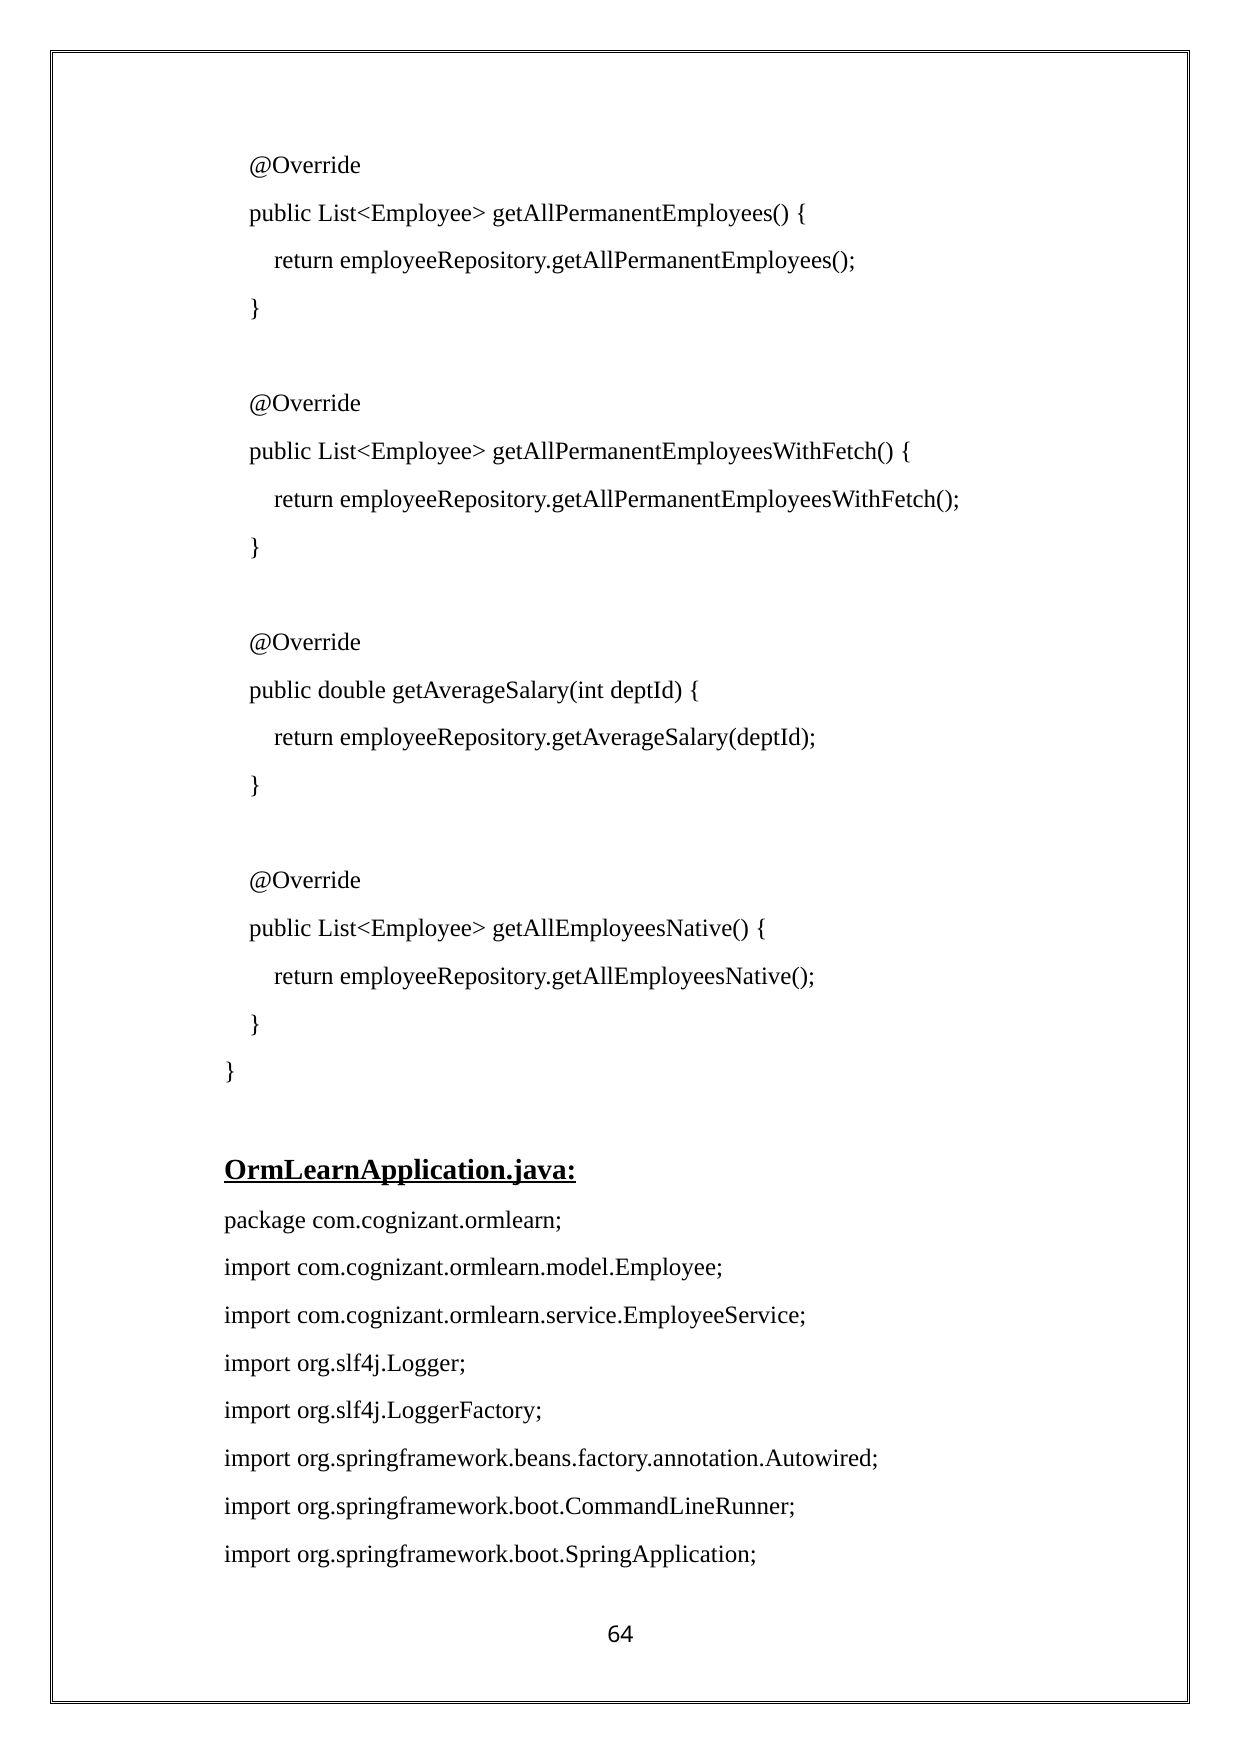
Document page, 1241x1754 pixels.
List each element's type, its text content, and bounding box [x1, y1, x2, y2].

text } [224, 1009, 1090, 1037]
text return employeeRepository.getAllEmployeesNative(); [224, 961, 1090, 990]
text @Override [224, 150, 1090, 179]
text OrmLearnApplication.java: [224, 1152, 1090, 1185]
text import org.slf4j.LoggerFactory; [224, 1396, 1090, 1424]
text @Override [224, 388, 1090, 417]
text public double getAverageSalary(int deptId) { [224, 675, 1090, 703]
text } [224, 293, 1090, 322]
text public List<Employee> getAllPermanentEmployees() { [224, 198, 1090, 226]
text import com.cognizant.ormlearn.service.EmployeeService; [224, 1300, 1090, 1329]
text import org.springframework.beans.factory.annotation.Autowired; [224, 1443, 1090, 1472]
text return employeeRepository.getAllPermanentEmployeesWithFetch(); [224, 484, 1090, 513]
text @Override [224, 866, 1090, 894]
text return employeeRepository.getAllPermanentEmployees(); [224, 245, 1090, 274]
text public List<Employee> getAllEmployeesNative() { [224, 913, 1090, 942]
text import org.springframework.boot.CommandLineRunner; [224, 1491, 1090, 1520]
text } [224, 532, 1090, 560]
text package com.cognizant.ormlearn; [224, 1205, 1090, 1233]
text } [224, 770, 1090, 799]
text return employeeRepository.getAverageSalary(deptId); [224, 722, 1090, 751]
text public List<Employee> getAllPermanentEmployeesWithFetch() { [224, 436, 1090, 465]
text import com.cognizant.ormlearn.model.Employee; [224, 1252, 1090, 1281]
text import org.springframework.boot.SpringApplication; [224, 1539, 1090, 1567]
text } [224, 1056, 1090, 1085]
text import org.slf4j.Logger; [224, 1348, 1090, 1377]
text @Override [224, 627, 1090, 656]
